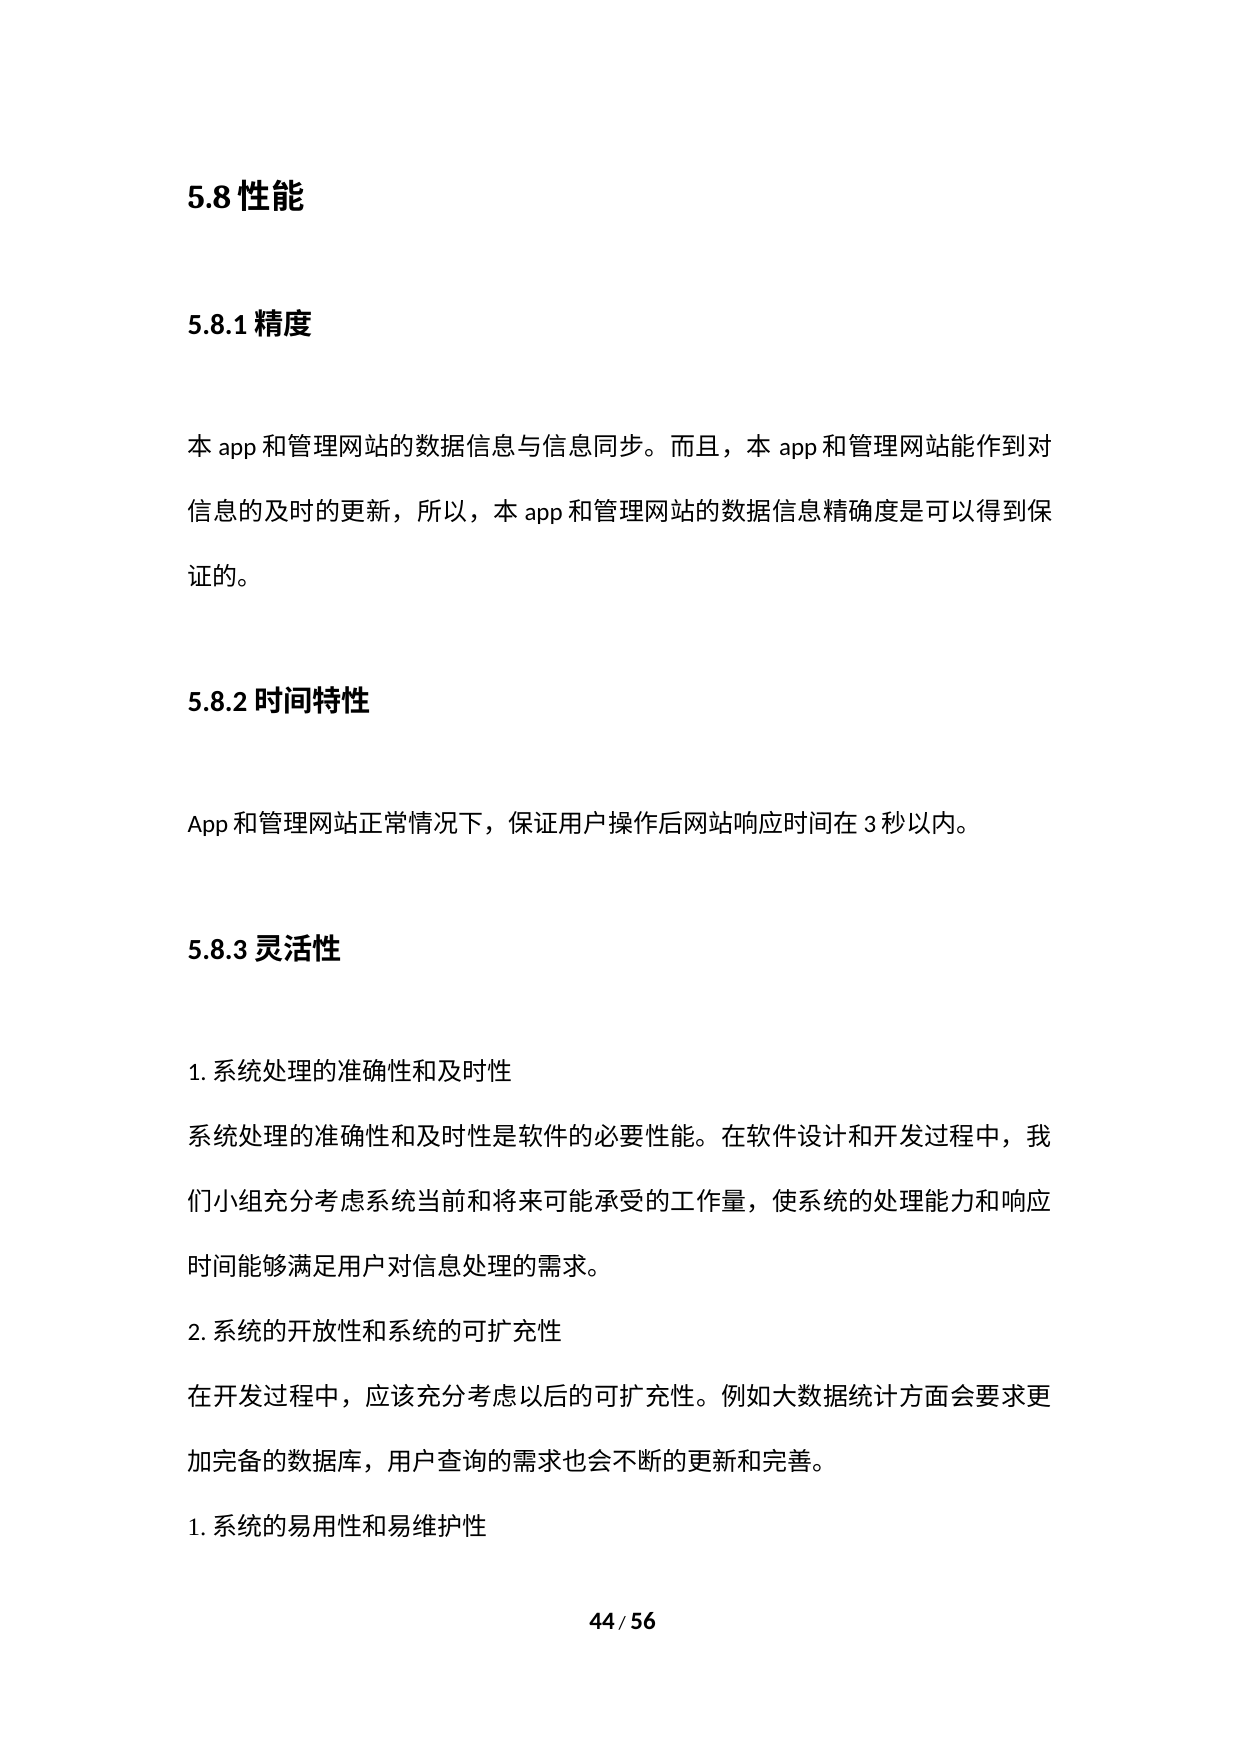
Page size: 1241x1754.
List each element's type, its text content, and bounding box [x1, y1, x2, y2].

text 2. 系统的开放性和系统的可扩充性 [187, 1297, 1053, 1362]
text 1. 系统处理的准确性和及时性 [187, 1037, 1053, 1102]
subtitle 5.8.1 精度 [187, 289, 1053, 354]
text 在开发过程中，应该充分考虑以后的可扩充性。例如大数据统计方面会要求更加完备的数据库，用户查询的需求也会不断的更新和完善。 [187, 1362, 1053, 1492]
text App和管理网站正常情况下，保证用户操作后网站响应时间在3秒以内。 [187, 789, 1053, 854]
subtitle 5.8性能 [187, 162, 1053, 227]
text 本app和管理网站的数据信息与信息同步。而且，本app和管理网站能作到对信息的及时的更新，所以，本app和管理网站的数据信息精确度是可以得到保证的。 [187, 412, 1053, 607]
list 系统的易用性和易维护性 [187, 1492, 1053, 1557]
subtitle 5.8.2 时间特性 [187, 667, 1053, 732]
text 系统处理的准确性和及时性是软件的必要性能。在软件设计和开发过程中，我们小组充分考虑系统当前和将来可能承受的工作量，使系统的处理能力和响应时间能够满足用户对信息处理的需求。 [187, 1102, 1053, 1297]
subtitle 5.8.3 灵活性 [187, 914, 1053, 979]
